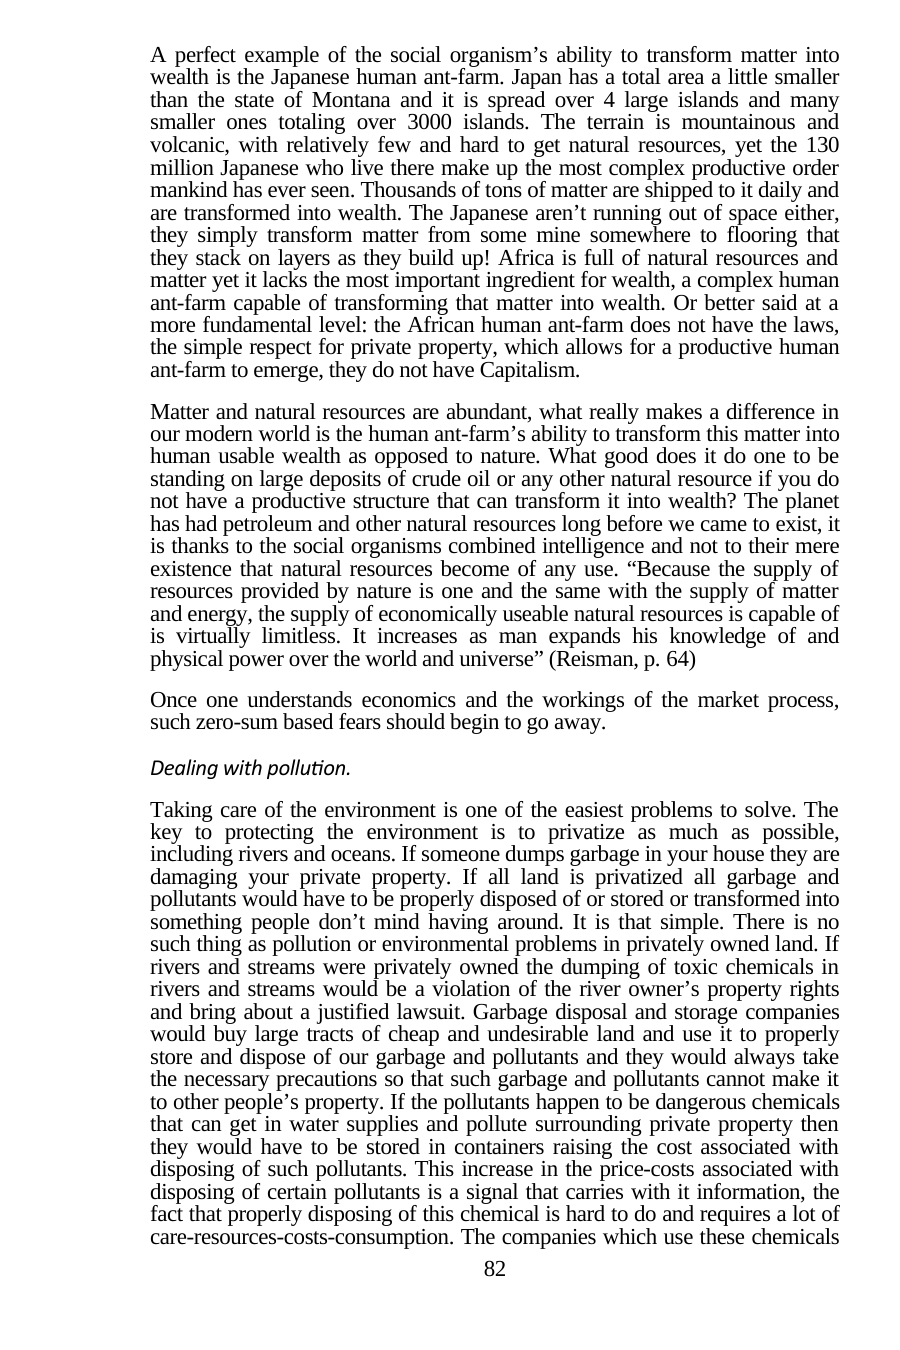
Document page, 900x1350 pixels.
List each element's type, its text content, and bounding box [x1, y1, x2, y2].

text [150, 799, 840, 1249]
text Once one understands economics and the workings of the market process, such zero-sum based fears should begin to go away. [150, 690, 840, 735]
subtitle Dealing with pollution. [150, 756, 840, 781]
text A perfect example of the social organism’s ability to transform matter into wealth is the Japanese human ant-farm. Japan has a total area a little smaller than the state of Montana and it is spread over 4 large islands and many smaller ones totaling over 3000 islands. The terrain is mountainous and volcanic, with relatively few and hard to get natural resources, yet the 130 million Japanese who live there make up the most complex productive order mankind has ever seen. Thousands of tons of matter are shipped to it daily and are transformed into wealth. The Japanese aren’t running out of space either, they simply transform matter from some mine somewhere to flooring that they stack on layers as they build up! Africa is full of natural resources and matter yet it lacks the most important ingredient for wealth, a complex human ant-farm capable of transforming that matter into wealth. Or better said at a more fundamental level: the African human ant-farm does not have the laws, the simple respect for private property, which allows for a productive human ant-farm to emerge, they do not have Capitalism. [150, 45, 840, 382]
text Matter and natural resources are abundant, what really makes a difference in our modern world is the human ant-farm’s ability to transform this matter into human usable wealth as opposed to nature. What good does it do one to be standing on large deposits of crude oil or any other natural resource if you do not have a productive structure that can transform it into wealth? The planet has had petroleum and other natural resources long before we came to exist, it is thanks to the social organisms combined intelligence and not to their mere existence that natural resources become of any use. “Because the supply of resources provided by nature is one and the same with the supply of matter and energy, the supply of economically useable natural resources is capable of is virtually limitless. It increases as man expands his knowledge of and physical power over the world and universe” (Reisman, p. 64) [150, 401, 840, 671]
